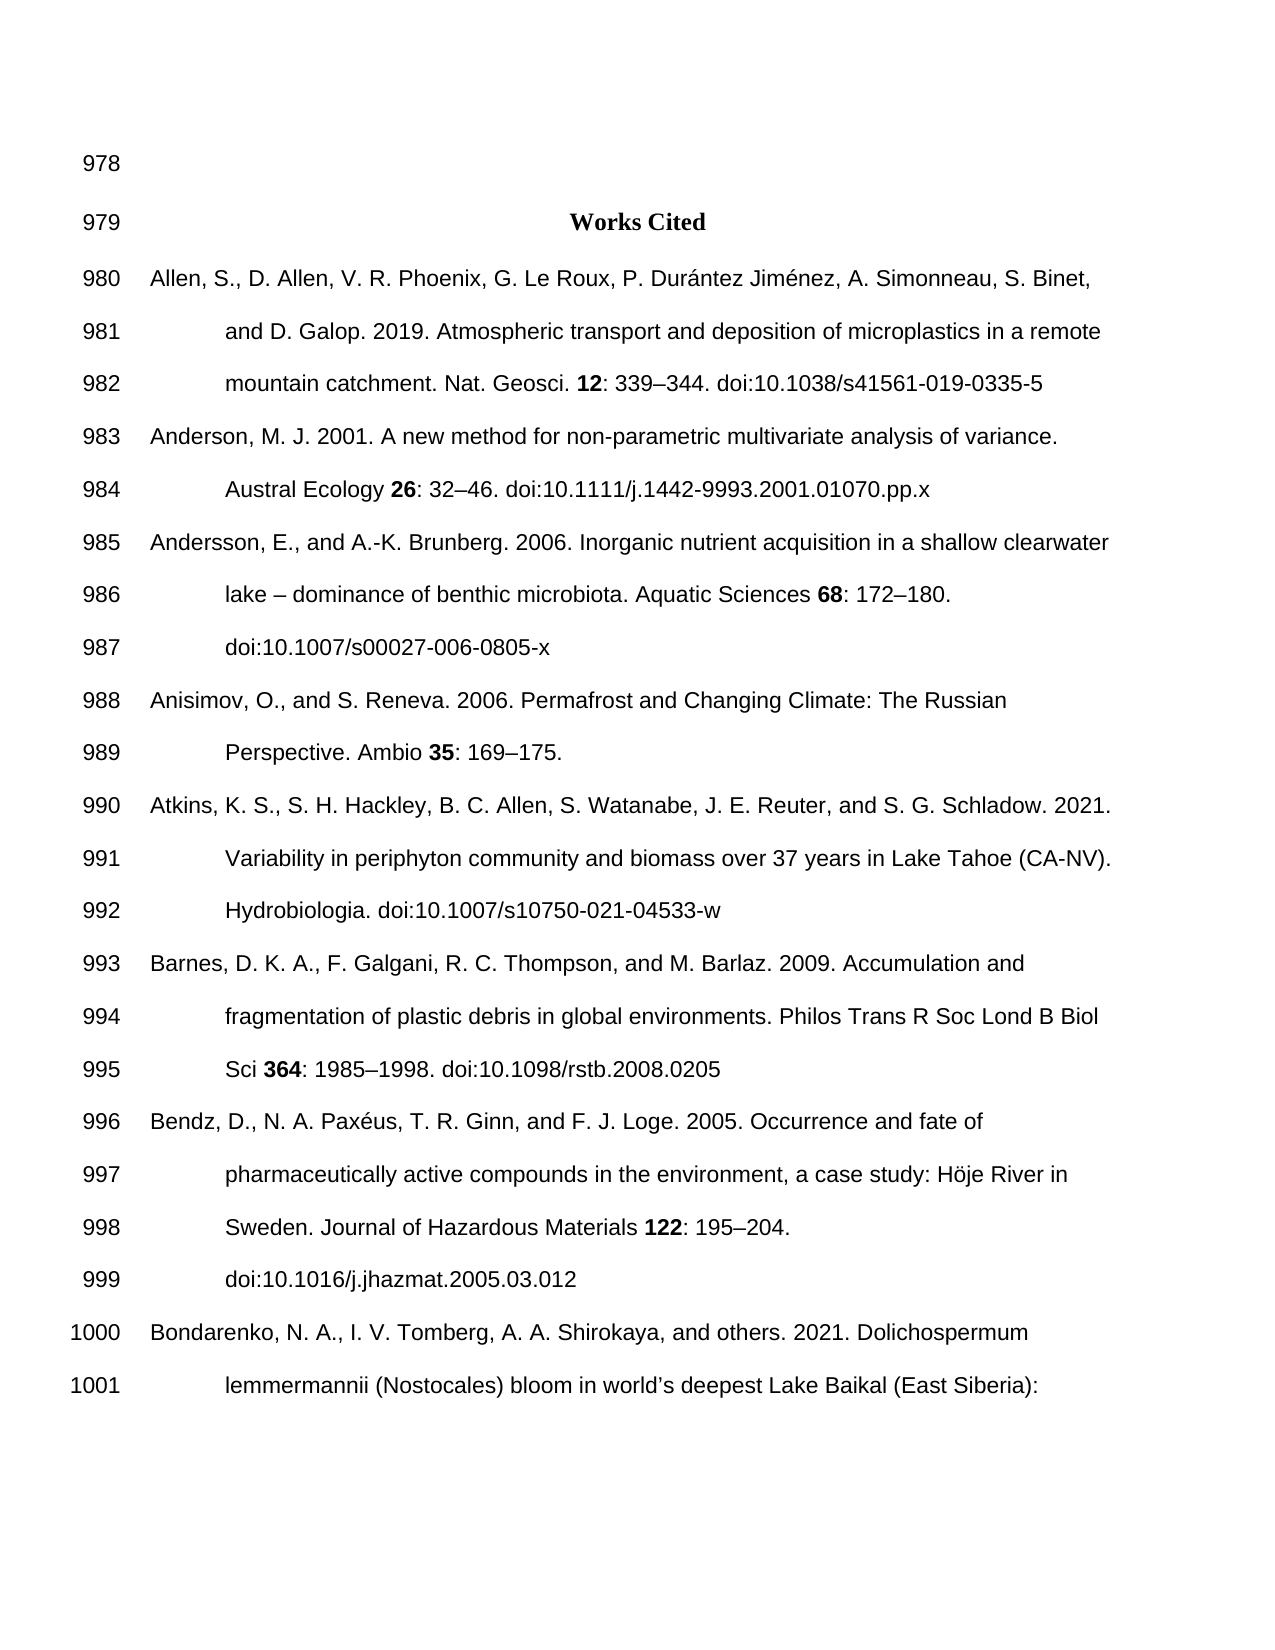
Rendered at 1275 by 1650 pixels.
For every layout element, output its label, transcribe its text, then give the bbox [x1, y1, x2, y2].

text Anisimov, O., and S. Reneva. 2006. Permafrost and Changing Climate: The Russian Perspective. Ambio 35: 169–175. [150, 687, 1125, 766]
text Atkins, K. S., S. H. Hackley, B. C. Allen, S. Watanabe, J. E. Reuter, and S. G. Schladow. 2021. Variability in periphyton community and biomass over 37 years in Lake Tahoe (CA-NV). Hydrobiologia. doi:10.1007/s10750-021-04533-w [150, 792, 1125, 924]
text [150, 1319, 1125, 1398]
text Bendz, D., N. A. Paxéus, T. R. Ginn, and F. J. Loge. 2005. Occurrence and fate of pharmaceutically active compounds in the environment, a case study: Höje River in Sweden. Journal of Hazardous Materials 122: 195–204. doi:10.1016/j.jhazmat.2005.03.012 [150, 1108, 1125, 1293]
text Anderson, M. J. 2001. A new method for non-parametric multivariate analysis of variance. Austral Ecology 26: 32–46. doi:10.1111/j.1442-9993.2001.01070.pp.x [150, 423, 1125, 502]
text Works Cited [150, 207, 1125, 236]
text Barnes, D. K. A., F. Galgani, R. C. Thompson, and M. Barlaz. 2009. Accumulation and fragmentation of plastic debris in global environments. Philos Trans R Soc Lond B Biol Sci 364: 1985–1998. doi:10.1098/rstb.2008.0205 [150, 950, 1125, 1082]
text Andersson, E., and A.-K. Brunberg. 2006. Inorganic nutrient acquisition in a shallow clearwater lake – dominance of benthic microbiota. Aquatic Sciences 68: 172–180. doi:10.1007/s00027-006-0805-x [150, 528, 1125, 660]
text Allen, S., D. Allen, V. R. Phoenix, G. Le Roux, P. Durántez Jiménez, A. Simonneau, S. Binet, and D. Galop. 2019. Atmospheric transport and deposition of microplastics in a remote mountain catchment. Nat. Geosci. 12: 339–344. doi:10.1038/s41561-019-0335-5 [150, 265, 1125, 397]
